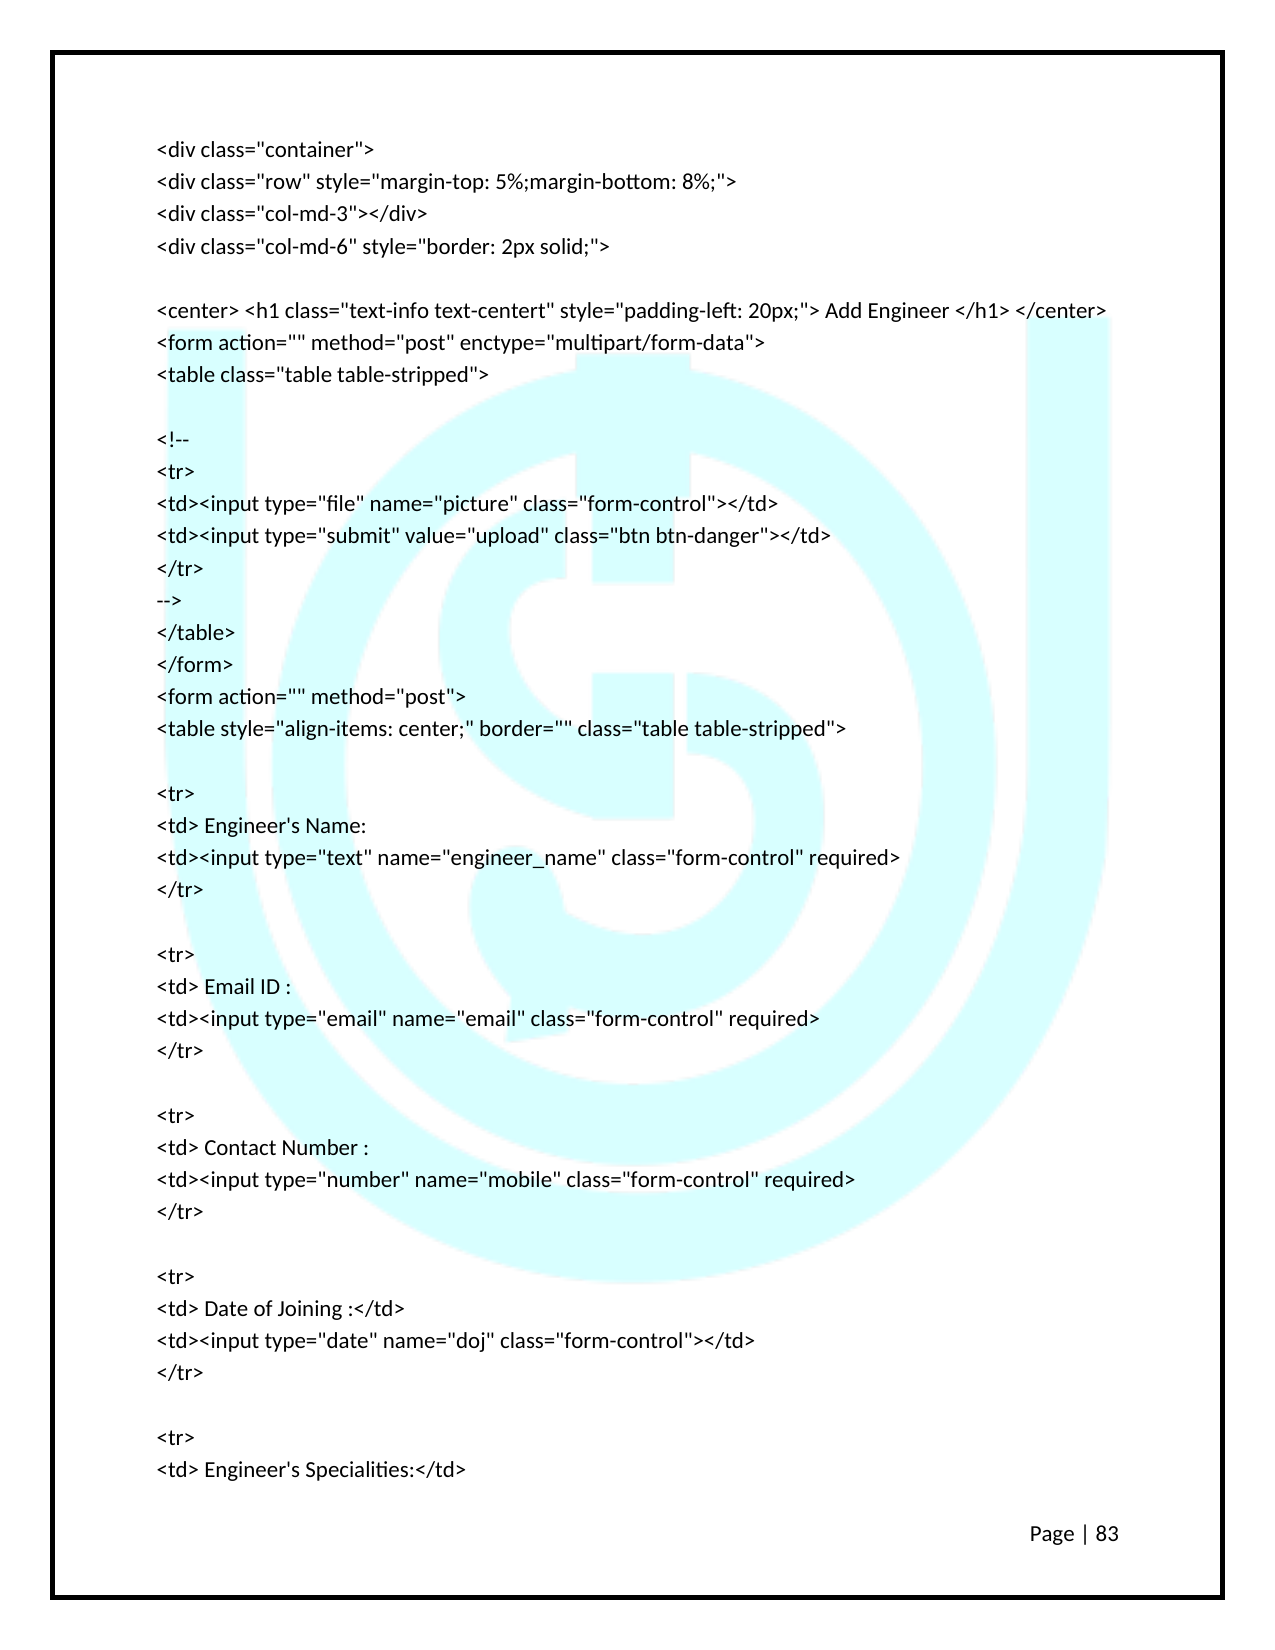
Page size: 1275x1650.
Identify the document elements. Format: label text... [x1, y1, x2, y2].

text <td> Date of Joining :</td> [156, 1294, 1118, 1322]
text <table style="align-items: center;" border="" class="table table-stripped"> [156, 714, 1118, 743]
text <center> <h1 class="text-info text-centert" style="padding-left: 20px;"> Add Engineer </h1> </center> [156, 296, 1118, 324]
text <td><input type="number" name="mobile" class="form-control" required> [156, 1165, 1118, 1193]
text <form action="" method="post" enctype="multipart/form-data"> [156, 328, 1118, 356]
text </table> [156, 618, 1118, 646]
text <td><input type="file" name="picture" class="form-control"></td> [156, 489, 1118, 517]
text <tr> [156, 1101, 1118, 1129]
text <div class="col-md-3"></div> [156, 199, 1118, 228]
text <div class="row" style="margin-top: 5%;margin-bottom: 8%;"> [156, 167, 1118, 195]
text </tr> [156, 1036, 1118, 1064]
text <td><input type="date" name="doj" class="form-control"></td> [156, 1326, 1118, 1354]
text </tr> [156, 554, 1118, 582]
text <td><input type="submit" value="upload" class="btn btn-danger"></td> [156, 521, 1118, 549]
text <div class="container"> [156, 135, 1118, 163]
text </form> [156, 650, 1118, 678]
text </tr> [156, 1197, 1118, 1225]
text <td><input type="email" name="email" class="form-control" required> [156, 1004, 1118, 1032]
text <td><input type="text" name="engineer_name" class="form-control" required> [156, 843, 1118, 871]
text <td> Engineer's Name: [156, 811, 1118, 839]
text <tr> [156, 457, 1118, 485]
text <div class="col-md-6" style="border: 2px solid;"> [156, 232, 1118, 260]
text <tr> [156, 1262, 1118, 1290]
text <form action="" method="post"> [156, 682, 1118, 710]
text </tr> [156, 1358, 1118, 1386]
text --> [156, 586, 1118, 614]
text <!-- [156, 425, 1118, 453]
text </tr> [156, 876, 1118, 903]
text <table class="table table-stripped"> [156, 361, 1118, 388]
text <td> Engineer's Specialities:</td> [156, 1455, 1118, 1483]
text <tr> [156, 779, 1118, 807]
text <td> Contact Number : [156, 1133, 1118, 1161]
text <tr> [156, 1423, 1118, 1451]
text <td> Email ID : [156, 972, 1118, 1000]
text <tr> [156, 940, 1118, 968]
